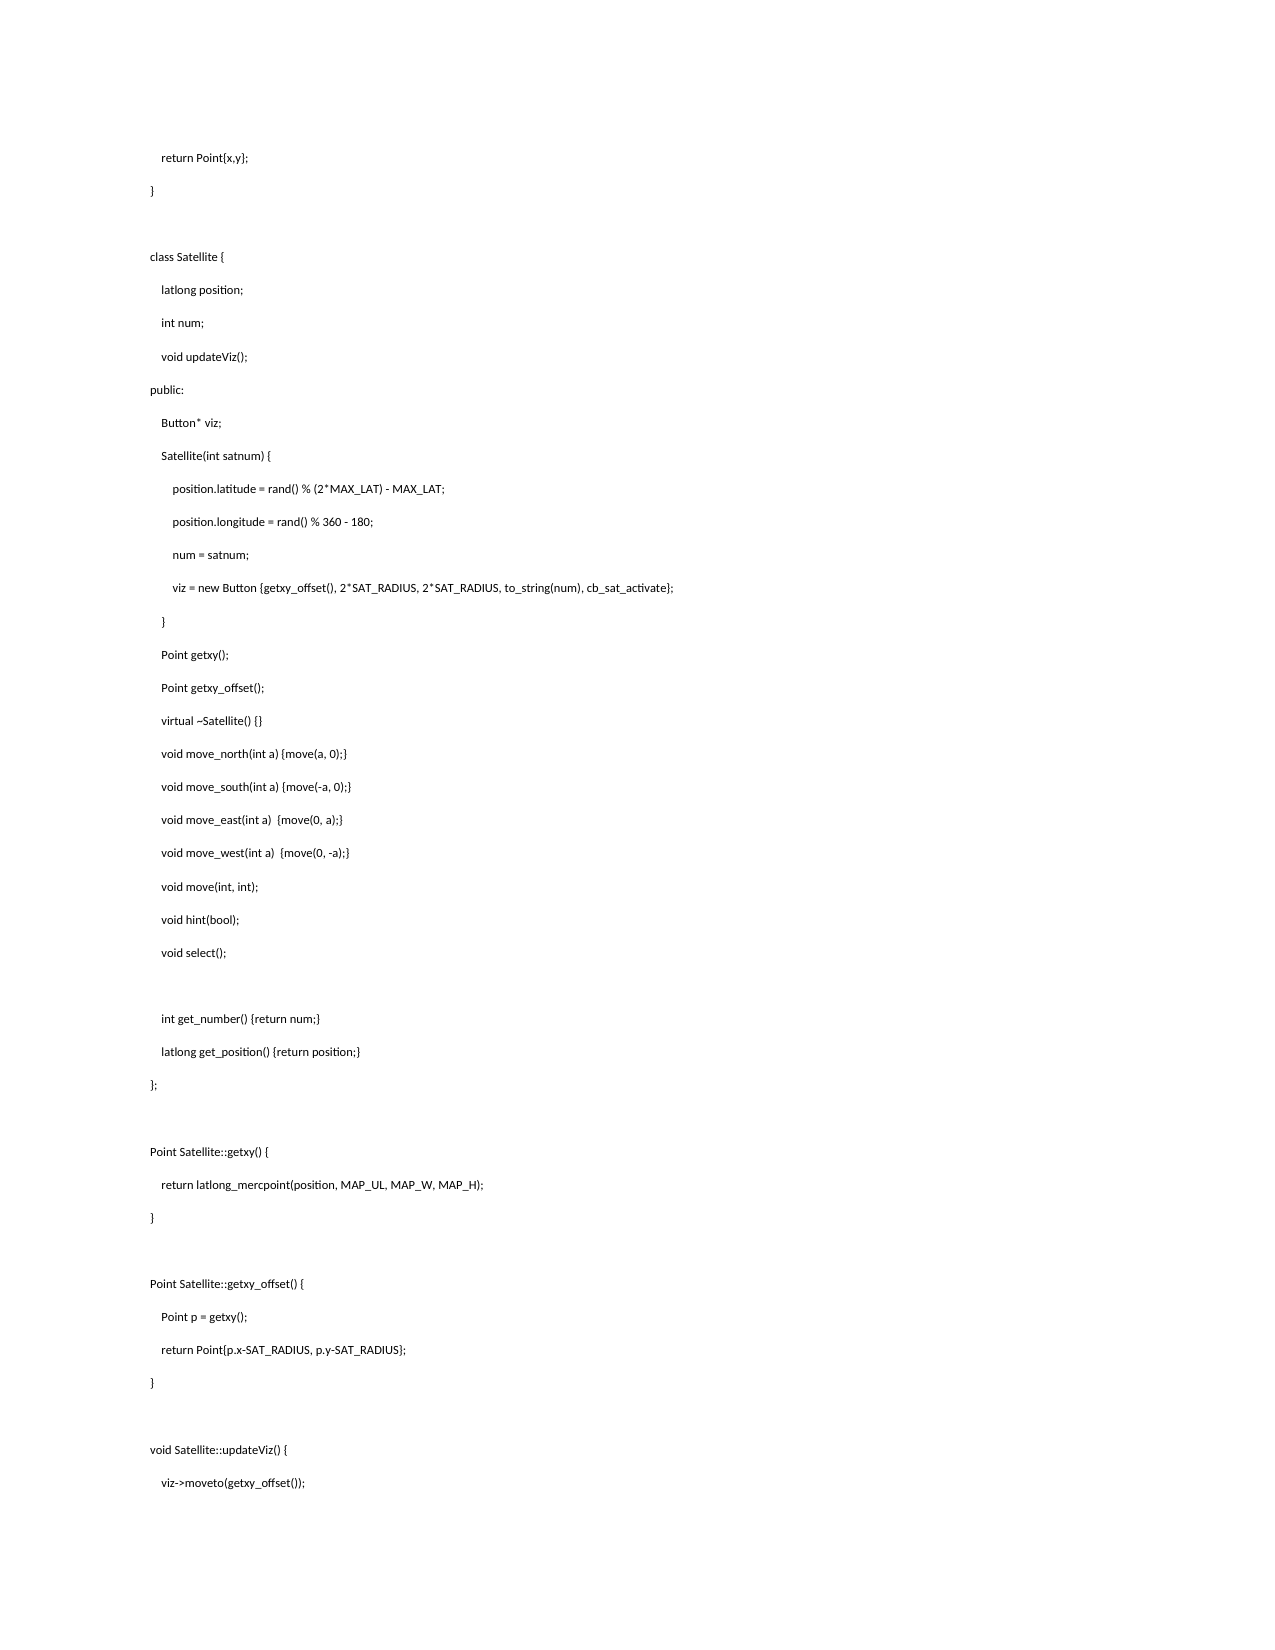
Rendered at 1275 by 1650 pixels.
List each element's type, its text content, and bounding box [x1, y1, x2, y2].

text return Point{p.x-SAT_RADIUS, p.y-SAT_RADIUS}; [150, 1342, 1125, 1358]
text viz = new Button {getxy_offset(), 2*SAT_RADIUS, 2*SAT_RADIUS, to_string(num), cb_sat_activate}; [150, 581, 1125, 596]
text return Point{x,y}; [150, 150, 1125, 165]
text void move_west(int a) {move(0, -a);} [150, 846, 1125, 861]
text Point Satellite::getxy() { [150, 1144, 1125, 1159]
text num = satnum; [150, 547, 1125, 563]
text latlong get_position() {return position;} [150, 1044, 1125, 1060]
text Button* viz; [150, 415, 1125, 430]
text }; [150, 1077, 1125, 1093]
text return latlong_mercpoint(position, MAP_UL, MAP_W, MAP_H); [150, 1177, 1125, 1192]
text int get_number() {return num;} [150, 1011, 1125, 1027]
text } [150, 1376, 1125, 1391]
text void Satellite::updateViz() { [150, 1442, 1125, 1457]
text Satellite(int satnum) { [150, 448, 1125, 463]
text void move_east(int a) {move(0, a);} [150, 812, 1125, 828]
text void move_south(int a) {move(-a, 0);} [150, 779, 1125, 795]
text viz->moveto(getxy_offset()); [150, 1475, 1125, 1490]
text latlong position; [150, 282, 1125, 298]
text } [150, 614, 1125, 629]
text virtual ~Satellite() {} [150, 713, 1125, 728]
text Point getxy_offset(); [150, 680, 1125, 695]
text Point getxy(); [150, 647, 1125, 662]
text class Satellite { [150, 249, 1125, 265]
text public: [150, 382, 1125, 397]
text } [150, 183, 1125, 198]
text int num; [150, 316, 1125, 331]
text void select(); [150, 945, 1125, 960]
text void move_north(int a) {move(a, 0);} [150, 746, 1125, 762]
text void move(int, int); [150, 879, 1125, 894]
text position.longitude = rand() % 360 - 180; [150, 514, 1125, 530]
text position.latitude = rand() % (2*MAX_LAT) - MAX_LAT; [150, 481, 1125, 497]
text void hint(bool); [150, 912, 1125, 927]
text Point Satellite::getxy_offset() { [150, 1276, 1125, 1292]
text void updateViz(); [150, 349, 1125, 364]
text } [150, 1210, 1125, 1225]
text Point p = getxy(); [150, 1309, 1125, 1325]
